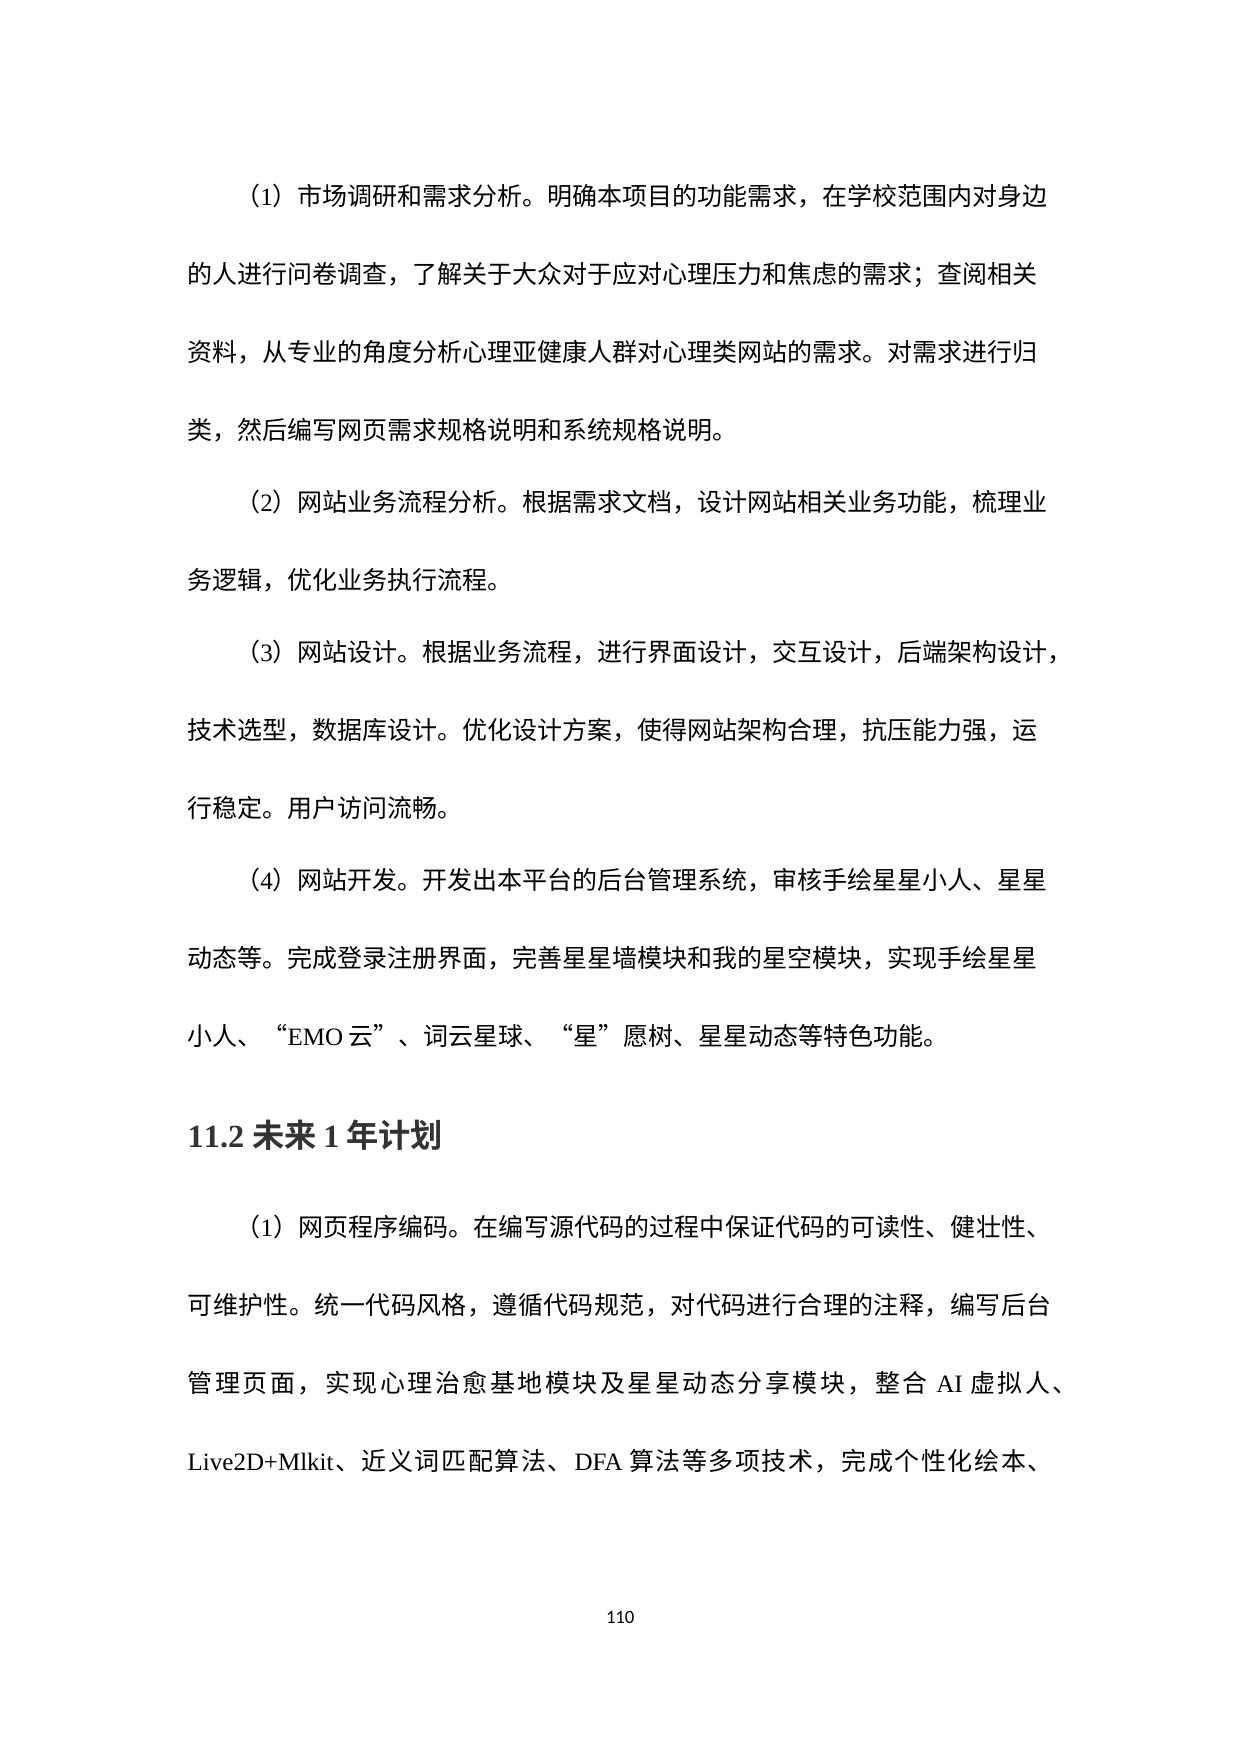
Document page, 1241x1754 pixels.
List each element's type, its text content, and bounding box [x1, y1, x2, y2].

text （1）市场调研和需求分析。明确本项目的功能需求，在学校范围内对身边的人进行问卷调查，了解关于大众对于应对心理压力和焦虑的需求；查阅相关资料，从专业的角度分析心理亚健康人群对心理类网站的需求。对需求进行归类，然后编写网页需求规格说明和系统规格说明。 [187, 162, 1053, 461]
text （2）网站业务流程分析。根据需求文档，设计网站相关业务功能，梳理业务逻辑，优化业务执行流程。 [187, 468, 1053, 611]
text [187, 1193, 1053, 1492]
text （4）网站开发。开发出本平台的后台管理系统，审核手绘星星小人、星星动态等。完成登录注册界面，完善星星墙模块和我的星空模块，实现手绘星星小人、“EMO云”、词云星球、“星”愿树、星星动态等特色功能。 [187, 846, 1053, 1067]
subtitle 11.2 未来1年计划 [187, 1101, 1053, 1166]
text （3）网站设计。根据业务流程，进行界面设计，交互设计，后端架构设计，技术选型，数据库设计。优化设计方案，使得网站架构合理，抗压能力强，运行稳定。用户访问流畅。 [187, 618, 1053, 839]
